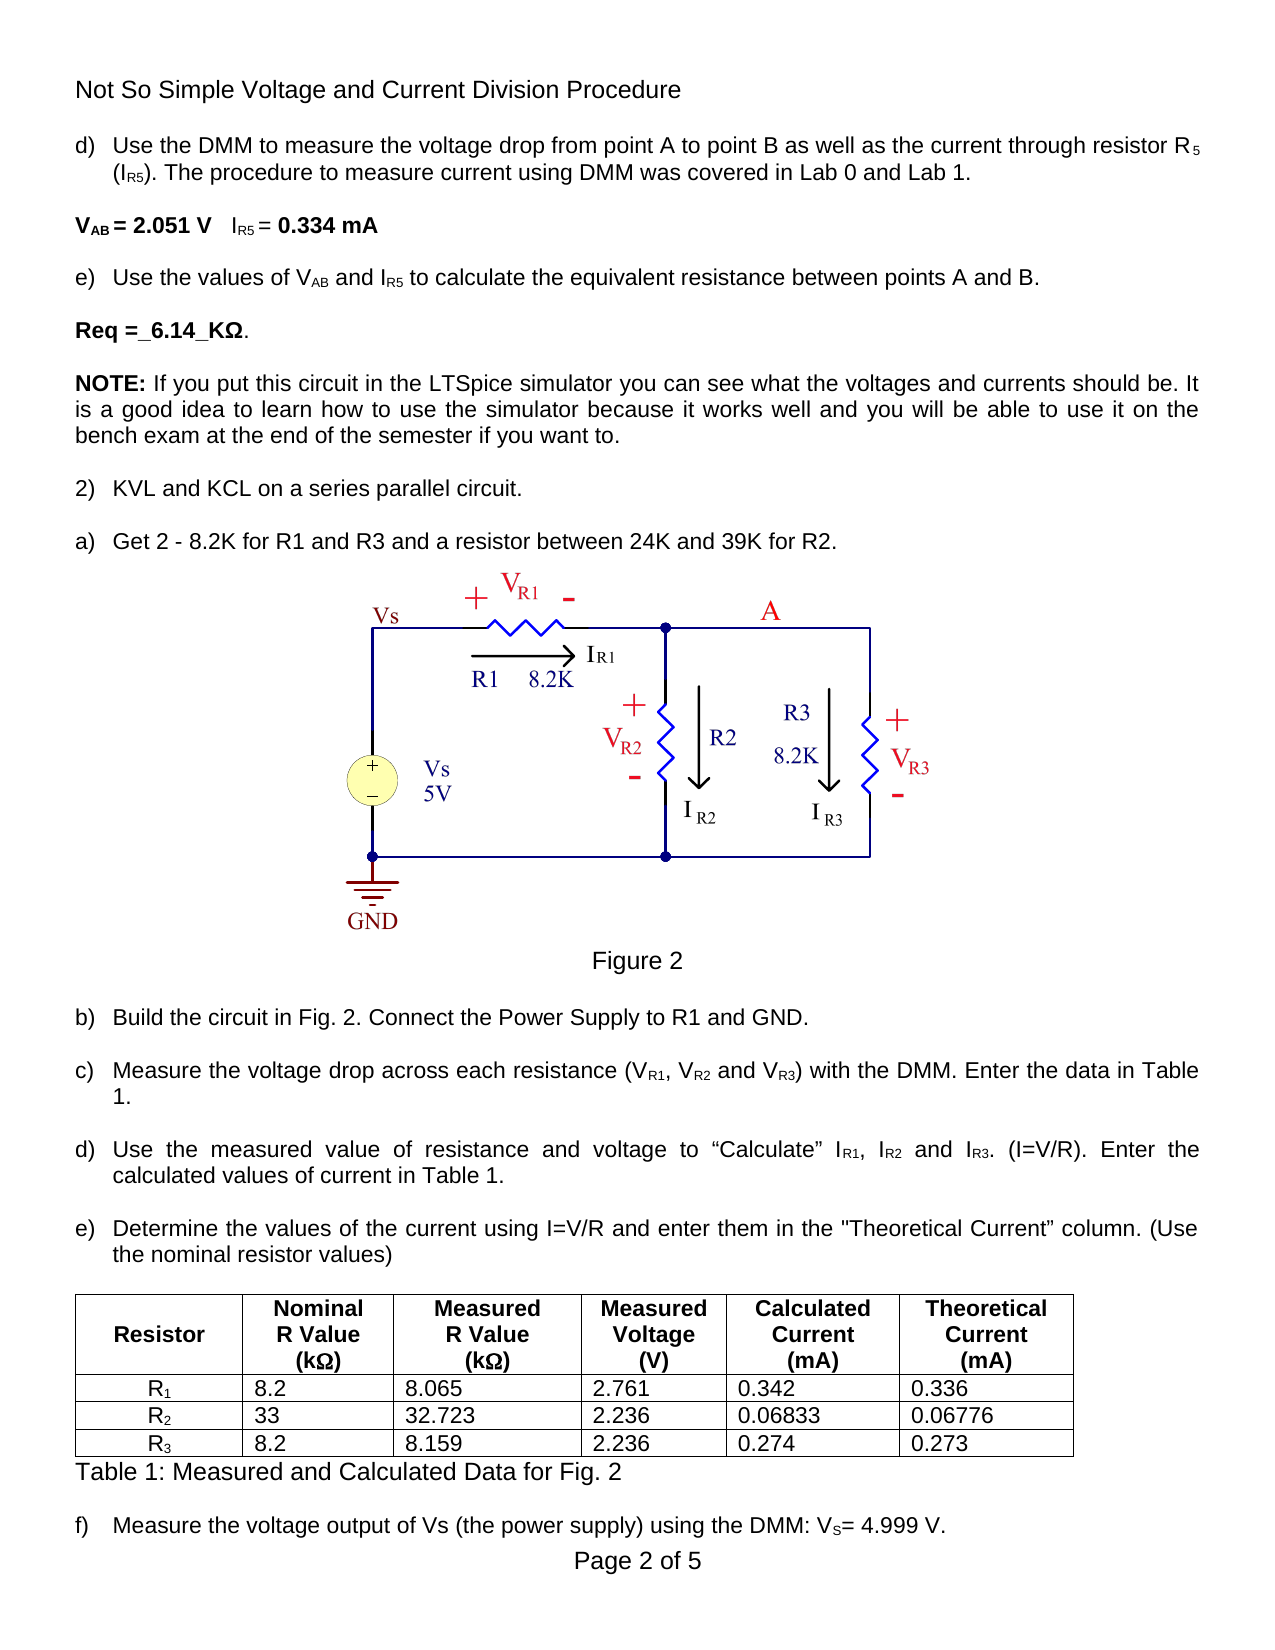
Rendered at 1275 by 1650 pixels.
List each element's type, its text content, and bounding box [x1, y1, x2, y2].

table_cell 8.065 [394, 1375, 581, 1401]
table_cell 32.723 [394, 1402, 581, 1429]
table_cell 2.236 [582, 1402, 726, 1429]
list NOTE: If you put this circuit in the LTSpice simulator you can see what the voltages and currents should be. It is a good idea to learn how to use the simulator because it works well and you will be able to use it on the bench exam at the end of the semester if you want to. [75, 370, 1200, 449]
list Get 2 - 8.2K for R1 and R3 and a resistor between 24K and 39K for R2. [75, 528, 1200, 554]
list Build the circuit in Fig. 2. Connect the Power Supply to R1 and GND. [75, 1004, 1200, 1030]
table_cell 0.06776 [900, 1402, 1073, 1429]
table_cell R2 [76, 1402, 242, 1429]
table_cell 0.273 [900, 1430, 1073, 1456]
table_cell 8.2 [243, 1375, 393, 1401]
table_cell 8.159 [394, 1430, 581, 1456]
table_cell 0.06833 [727, 1402, 899, 1429]
table_cell 0.342 [727, 1375, 899, 1401]
list Measure the voltage output of Vs (the power supply) using the DMM: VS= 4.999 V. [75, 1512, 1200, 1538]
table_cell 0.336 [900, 1375, 1073, 1401]
table_header Measured Voltage (V) [582, 1295, 726, 1374]
list Measure the voltage drop across each resistance (VR1, VR2 and VR3) with the DMM. Enter the data in Table 1. [75, 1057, 1200, 1109]
list Determine the values of the current using I=V/R and enter them in the "Theoretical Current” column. (Use the nominal resistor values) [75, 1215, 1200, 1267]
table_header Nominal R Value (k) [243, 1295, 393, 1374]
table_cell 8.2 [243, 1430, 393, 1456]
table_header Measured R Value (k) [394, 1295, 581, 1374]
table_cell 2.236 [582, 1430, 726, 1456]
table_header Calculated Current (mA) [727, 1295, 899, 1374]
list Figure 2 [75, 946, 1200, 975]
list KVL and KCL on a series parallel circuit. [75, 475, 1200, 501]
table_header Resistor [76, 1295, 242, 1374]
list Use the measured value of resistance and voltage to “Calculate” IR1, IR2 and IR3. (I=V/R). Enter the calculated values of current in Table 1. [75, 1136, 1200, 1188]
table_cell R3 [76, 1430, 242, 1456]
list Req =_6.14_KΩ. [75, 317, 1200, 343]
table_cell 0.274 [727, 1430, 899, 1456]
table_cell 33 [243, 1402, 393, 1429]
text Table 1: Measured and Calculated Data for Fig. 2 [75, 1457, 1200, 1486]
table_header Theoretical Current (mA) [900, 1295, 1073, 1374]
table_cell R1 [76, 1375, 242, 1401]
table_cell 2.761 [582, 1375, 726, 1401]
text VAB = 2.051 V IR5 = 0.334 mA [75, 212, 1200, 238]
list Use the DMM to measure the voltage drop from point A to point B as well as the current through resistor R5 (IR5). The procedure to measure current using DMM was covered in Lab 0 and Lab 1. [75, 132, 1200, 185]
list Use the values of VAB and IR5 to calculate the equivalent resistance between points A and B. [75, 264, 1200, 291]
